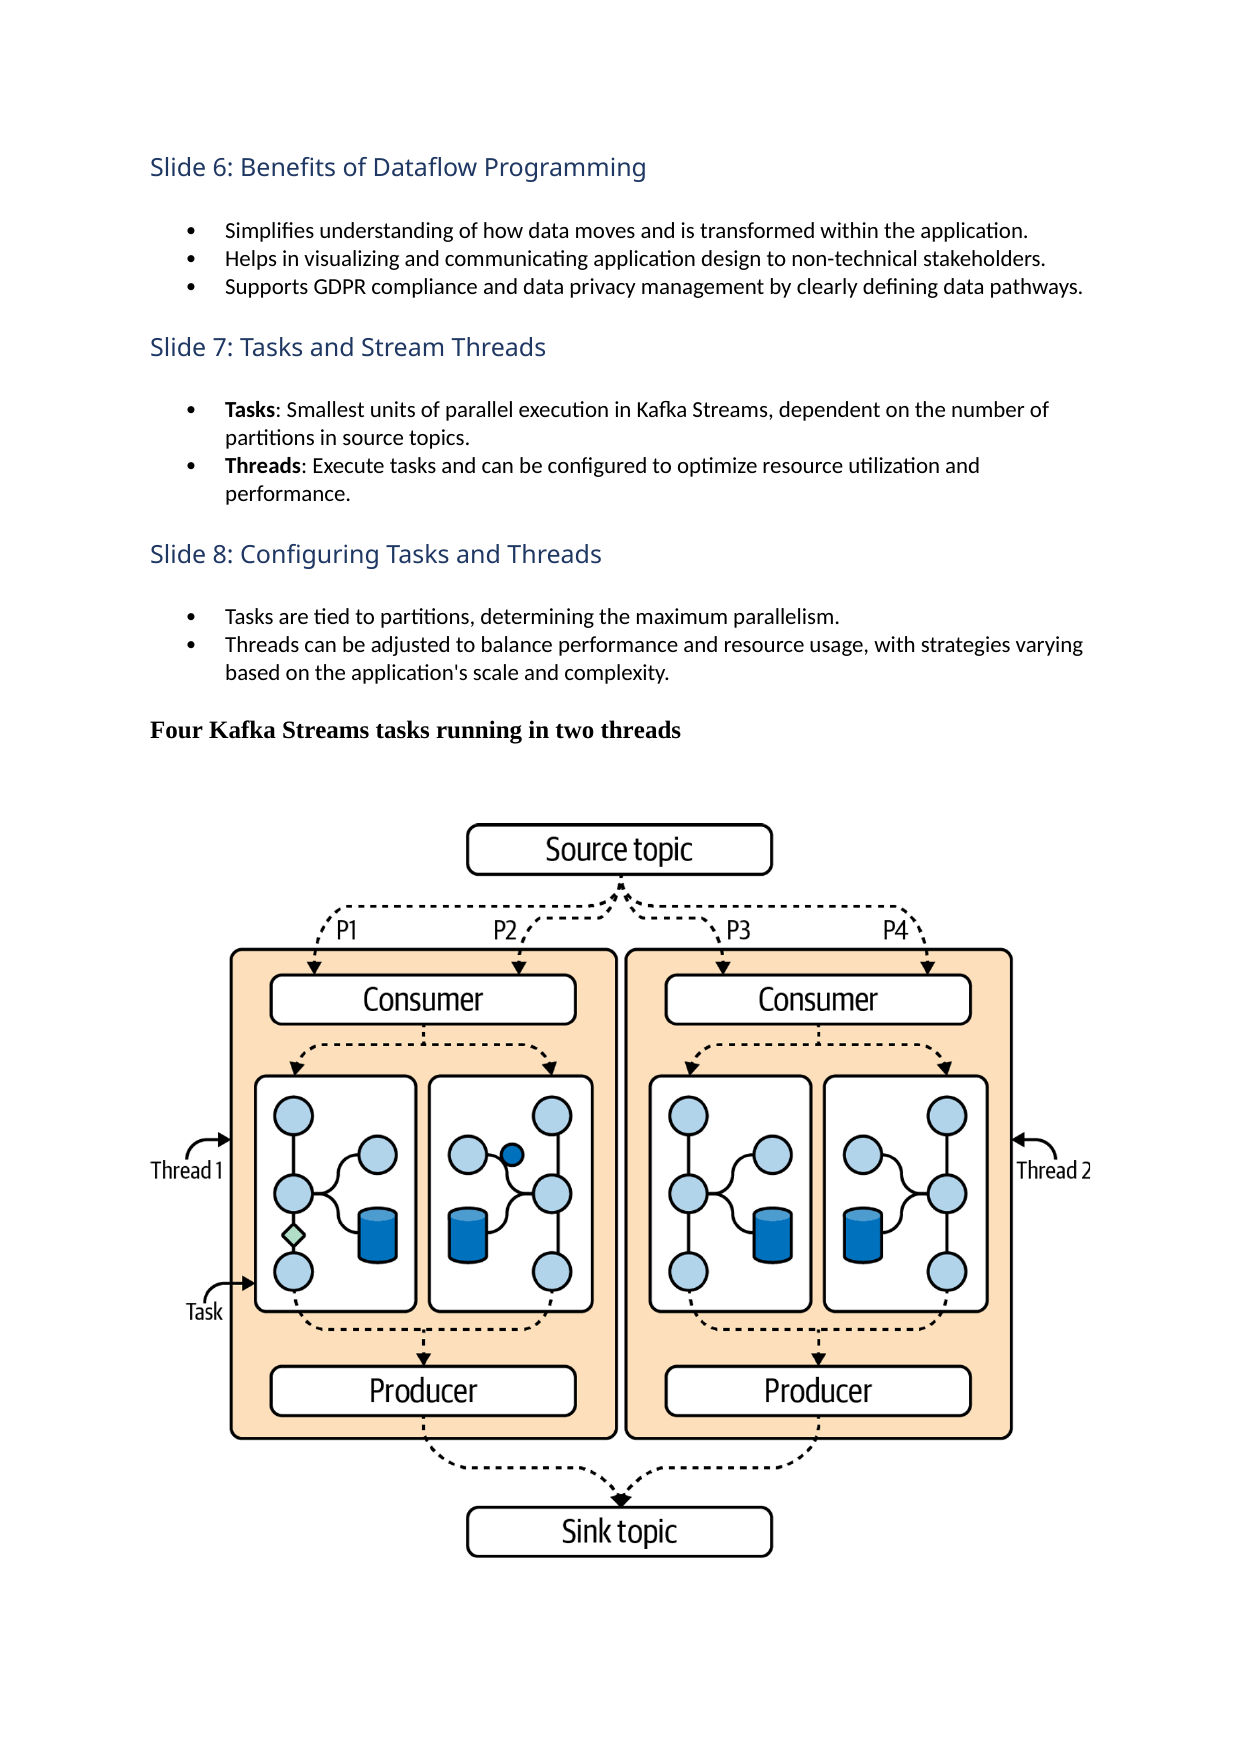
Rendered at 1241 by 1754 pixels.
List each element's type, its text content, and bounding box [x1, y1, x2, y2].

subtitle Slide 7: Tasks and Stream Threads [150, 329, 1090, 363]
picture [150, 823, 1091, 1558]
subtitle Slide 6: Benefits of Dataflow Programming [150, 150, 1090, 184]
list Threads can be adjusted to balance performance and resource usage, with strategies varying based on the application's scale and complexity. [187, 630, 1090, 686]
list Simplifies understanding of how data moves and is transformed within the application. [187, 216, 1090, 244]
list Supports GDPR compliance and data privacy management by clearly defining data pathways. [187, 272, 1090, 300]
text Four Kafka Streams tasks running in two threads [150, 716, 1090, 744]
list Tasks are tied to partitions, determining the maximum parallelism. [187, 602, 1090, 630]
subtitle Slide 8: Configuring Tasks and Threads [150, 536, 1090, 570]
list Helps in visualizing and communicating application design to non-technical stakeholders. [187, 244, 1090, 272]
list Threads: Execute tasks and can be configured to optimize resource utilization and performance. [187, 451, 1090, 507]
list Tasks: Smallest units of parallel execution in Kafka Streams, dependent on the number of partitions in source topics. [187, 395, 1090, 451]
